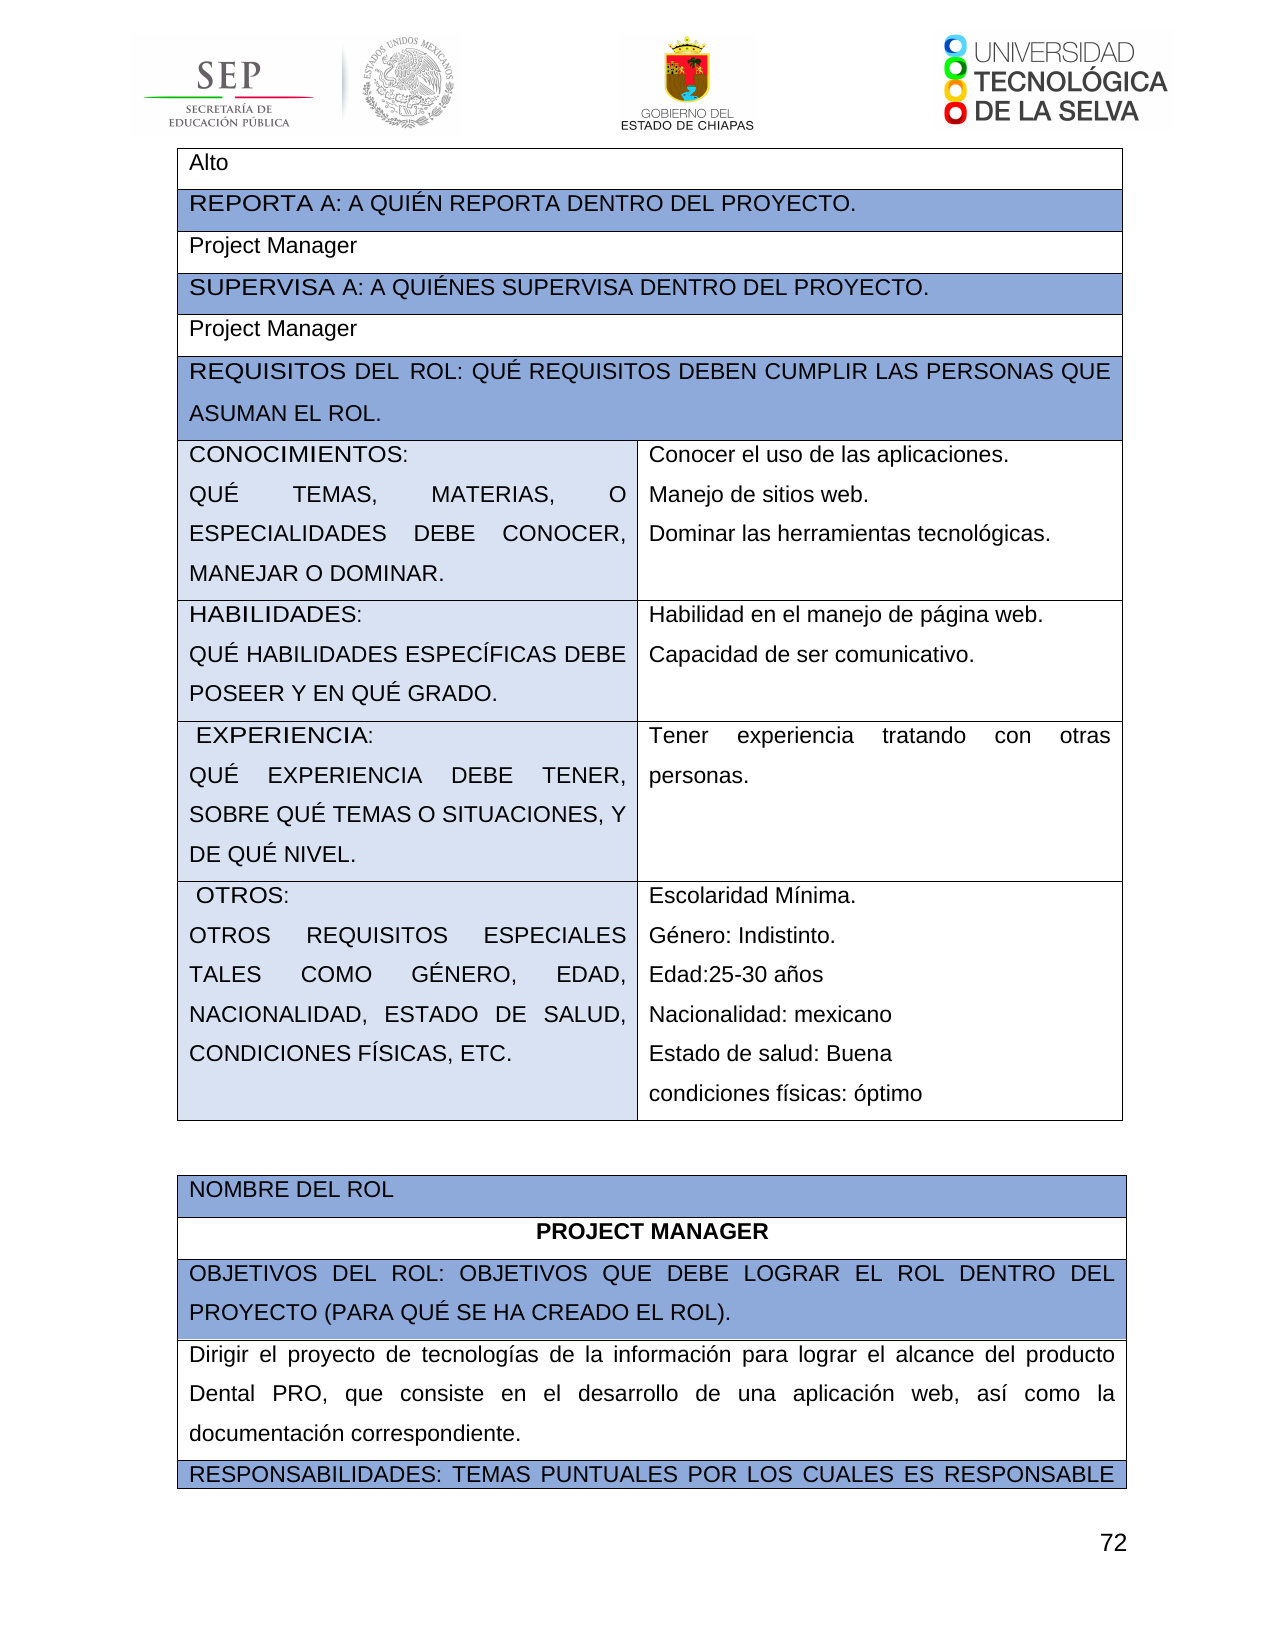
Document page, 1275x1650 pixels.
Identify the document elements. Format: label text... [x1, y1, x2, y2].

table_header NOMBRE DEL ROL [178, 1176, 1126, 1217]
picture [131, 34, 462, 136]
table_cell Dirigir el proyecto de tecnologías de la información para lograr el alcance del producto Dental PRO, que consiste en el desarrollo de una aplicación web, así como la documentación correspondiente. [178, 1341, 1126, 1460]
table_cell EXPERIENCIA: QUÉ EXPERIENCIA DEBE TENER, SOBRE QUÉ TEMAS O SITUACIONES, Y DE QUÉ NIVEL. [178, 722, 637, 881]
picture [618, 34, 757, 135]
table_cell CONOCIMIENTOS: QUÉ TEMAS, MATERIAS, O ESPECIALIDADES DEBE CONOCER, MANEJAR O DOMINAR. [178, 441, 637, 600]
table_cell REPORTA A: A QUIÉN REPORTA DENTRO DEL PROYECTO. [178, 190, 1122, 231]
table_cell Project Manager [178, 232, 1122, 273]
table_cell RESPONSABILIDADES: TEMAS PUNTUALES POR LOS CUALES ES RESPONSABLE (¿DE QUÉ ES RESPONSABLE?). [178, 1461, 1126, 1488]
table_cell Conocer el uso de las aplicaciones. Manejo de sitios web. Dominar las herramientas tecnológicas. [638, 441, 1122, 600]
table_cell SUPERVISA A: A QUIÉNES SUPERVISA DENTRO DEL PROYECTO. [178, 274, 1122, 314]
table_cell Alto [178, 149, 1122, 189]
table_cell Escolaridad Mínima. Género: Indistinto. Edad:25-30 años Nacionalidad: mexicano Estado de salud: Buena condiciones físicas: óptimo [638, 882, 1122, 1120]
picture [933, 29, 1173, 130]
table_cell PROJECT MANAGER [178, 1218, 1126, 1258]
table_cell Project Manager [178, 315, 1122, 356]
table_cell REQUISITOS DEL ROL: QUÉ REQUISITOS DEBEN CUMPLIR LAS PERSONAS QUE ASUMAN EL ROL. [178, 357, 1122, 440]
table_cell Tener experiencia tratando con otras personas. [638, 722, 1122, 881]
table_cell Habilidad en el manejo de página web. Capacidad de ser comunicativo. [638, 601, 1122, 721]
table_cell HABILIDADES: QUÉ HABILIDADES ESPECÍFICAS DEBE POSEER Y EN QUÉ GRADO. [178, 601, 637, 721]
table_cell OBJETIVOS DEL ROL: OBJETIVOS QUE DEBE LOGRAR EL ROL DENTRO DEL PROYECTO (PARA QUÉ SE HA CREADO EL ROL). [178, 1260, 1126, 1339]
table_cell OTROS: OTROS REQUISITOS ESPECIALES TALES COMO GÉNERO, EDAD, NACIONALIDAD, ESTADO DE SALUD, CONDICIONES FÍSICAS, ETC. [178, 882, 637, 1120]
